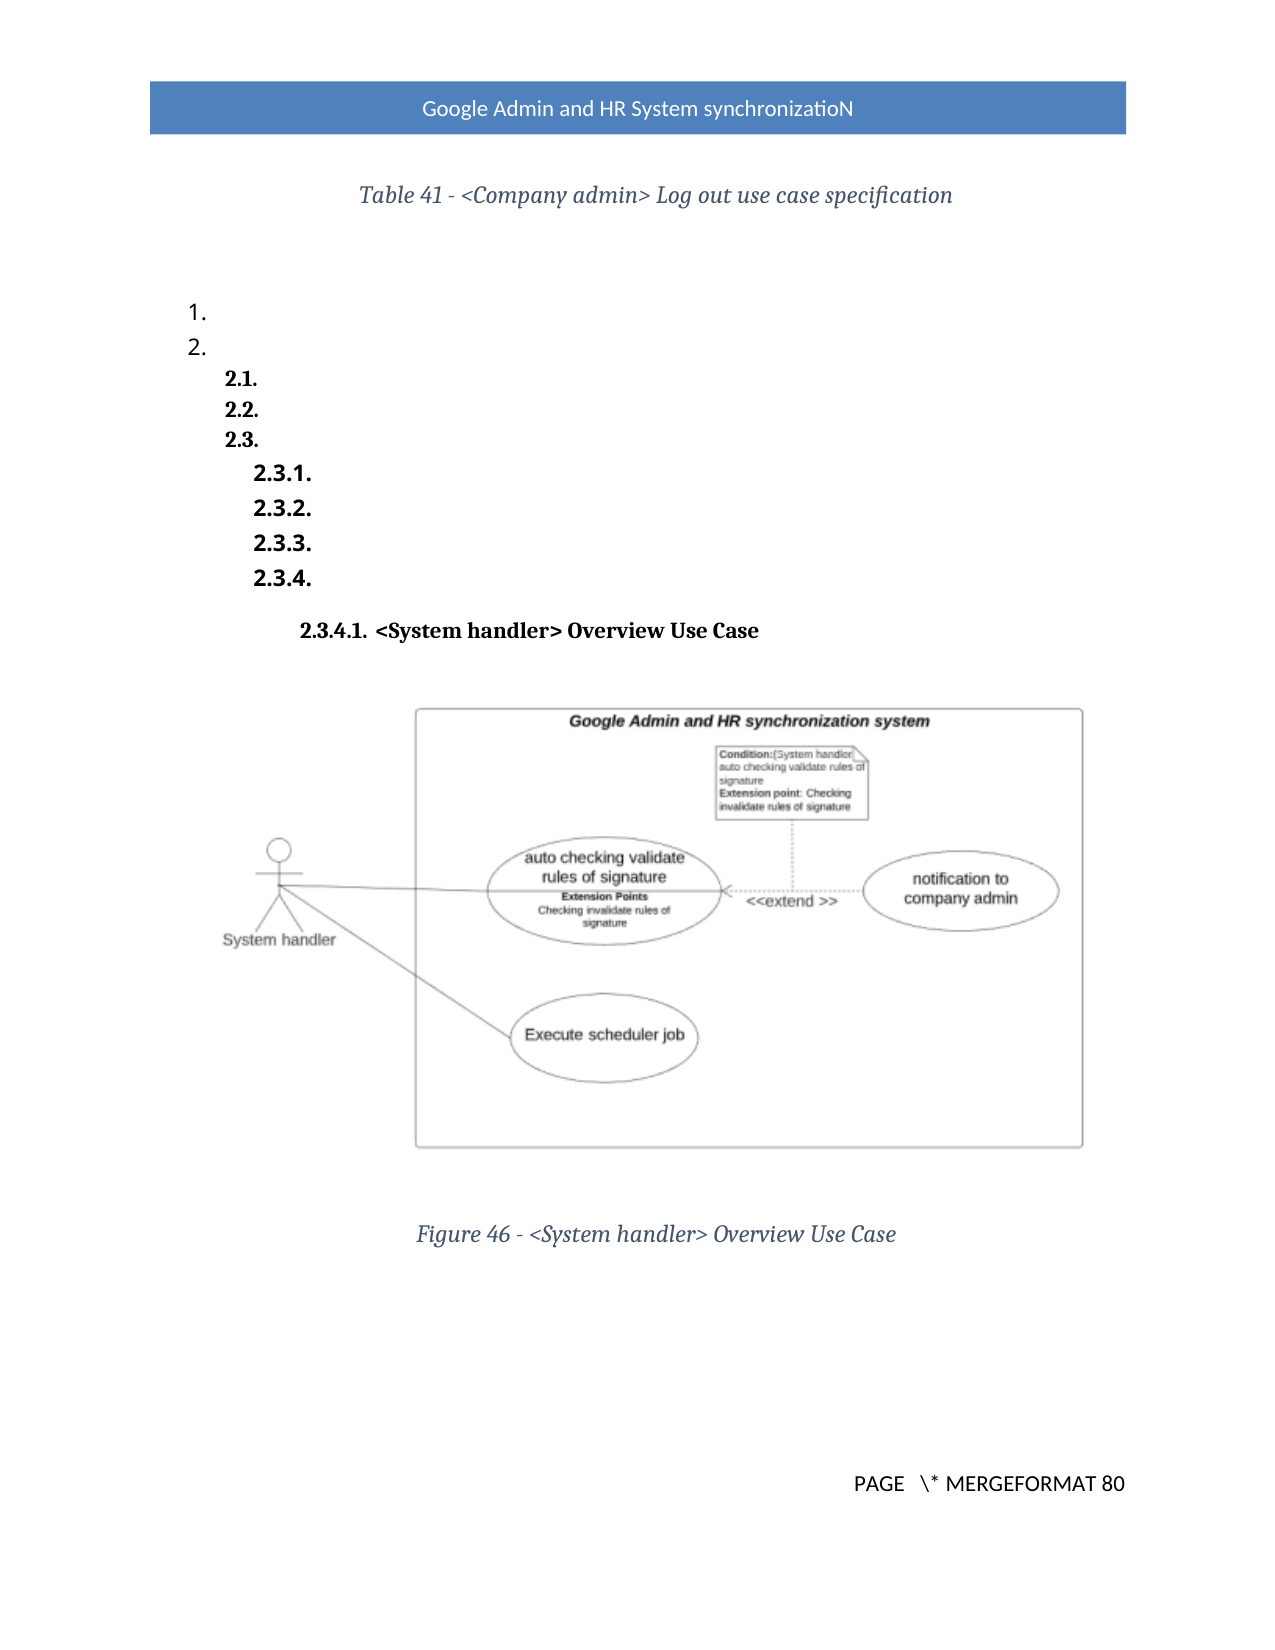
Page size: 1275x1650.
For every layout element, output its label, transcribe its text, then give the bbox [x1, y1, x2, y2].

subtitle <System handler> Overview Use Case [300, 618, 1125, 644]
text Figure 46 - <System handler> Overview Use Case [187, 1220, 1125, 1249]
picture [187, 677, 1129, 1187]
